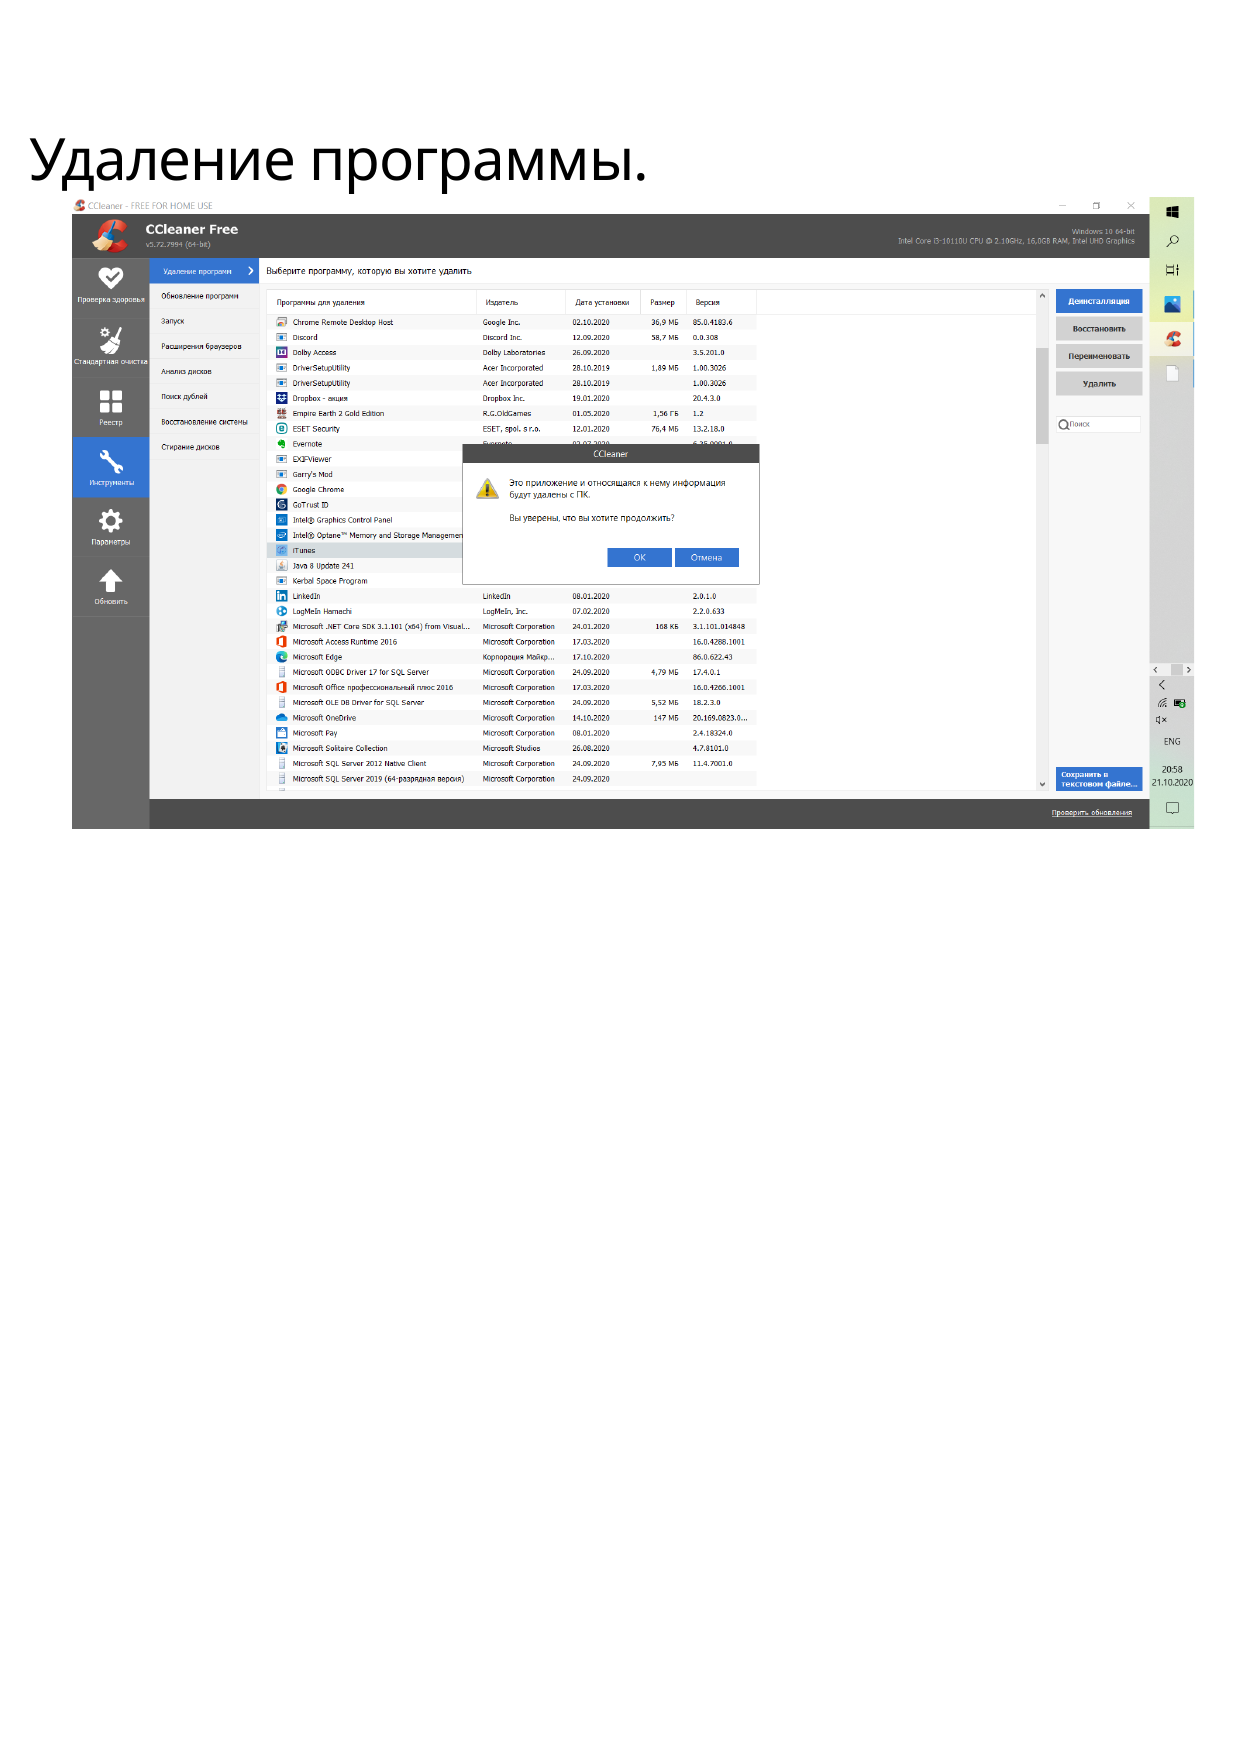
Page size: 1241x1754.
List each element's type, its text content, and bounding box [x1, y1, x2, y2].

title Удаление программы. [29, 118, 1152, 198]
picture [72, 197, 1195, 829]
